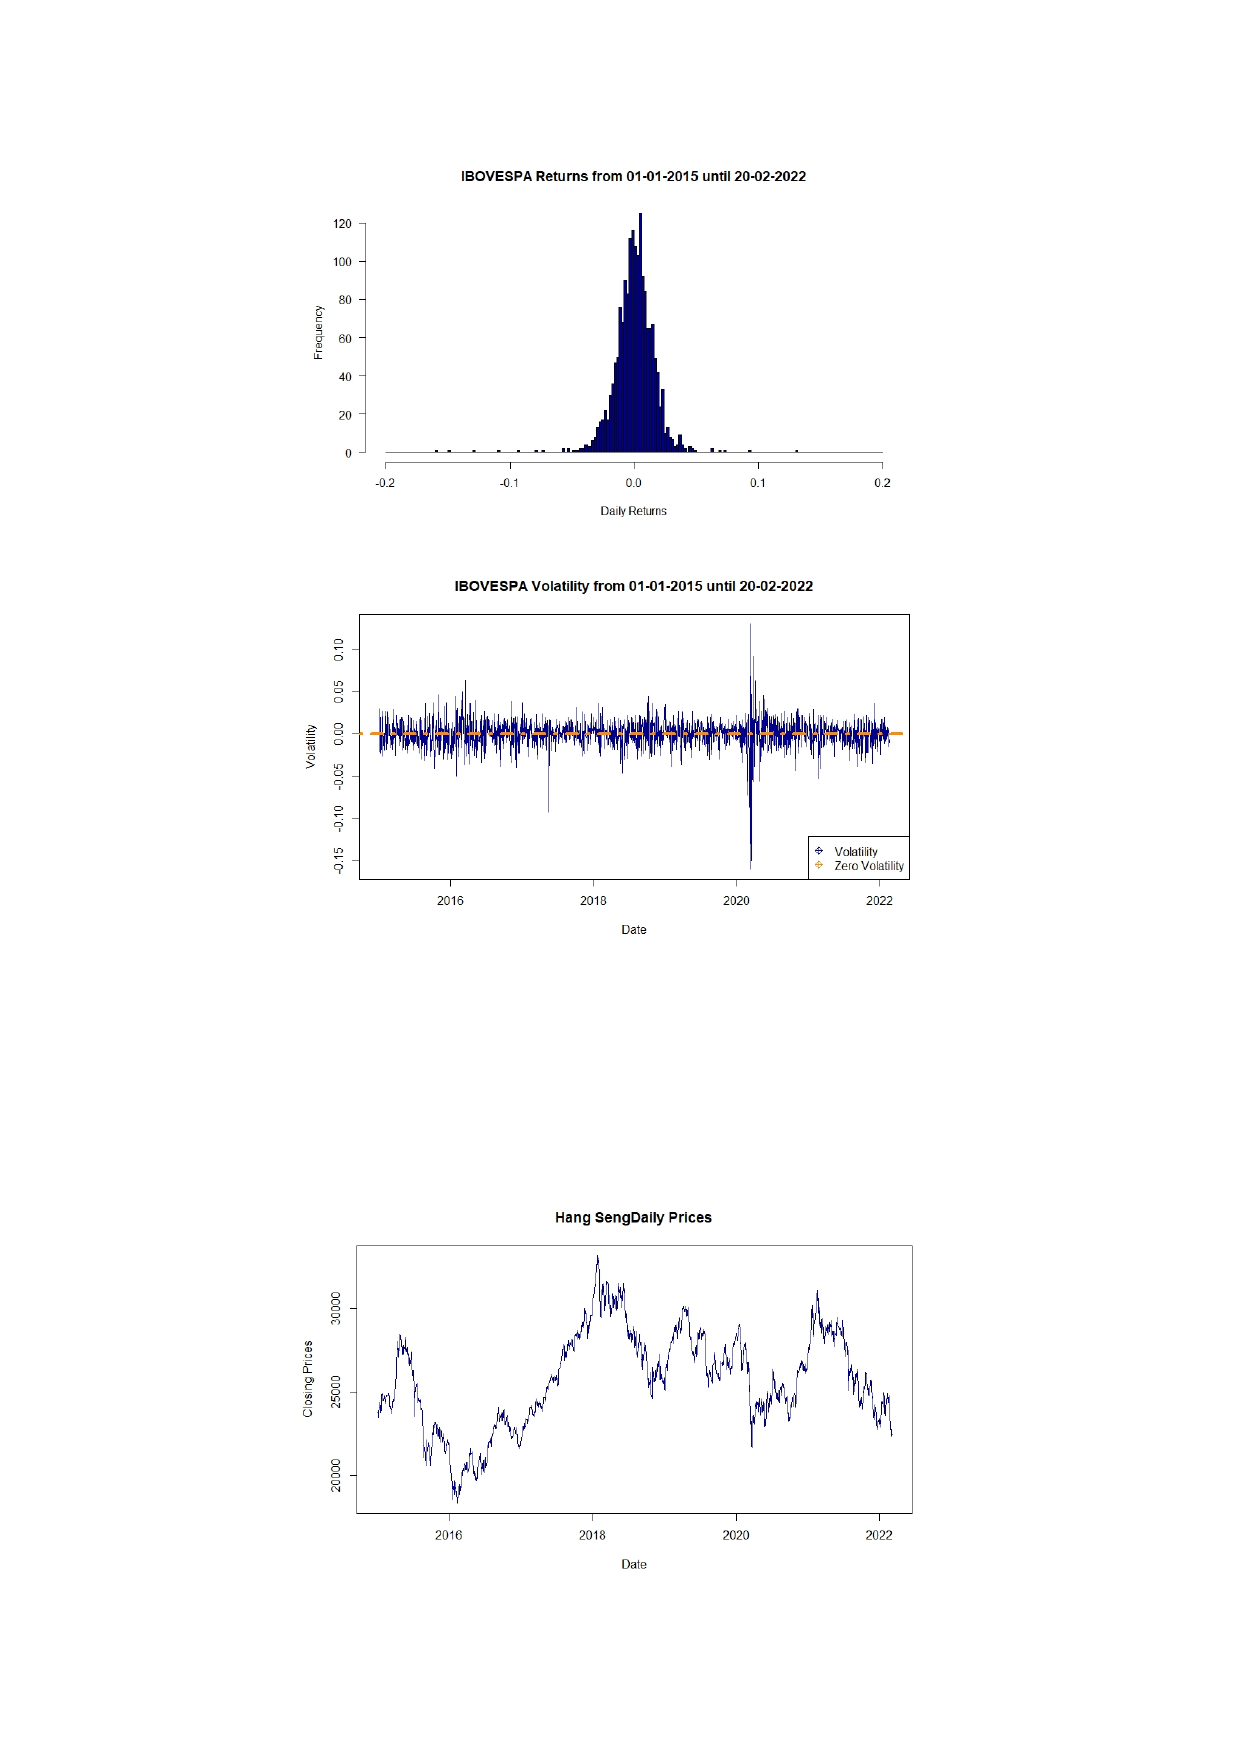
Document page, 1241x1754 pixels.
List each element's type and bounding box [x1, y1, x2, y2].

picture [298, 1187, 942, 1586]
picture [301, 556, 939, 951]
picture [309, 147, 931, 532]
